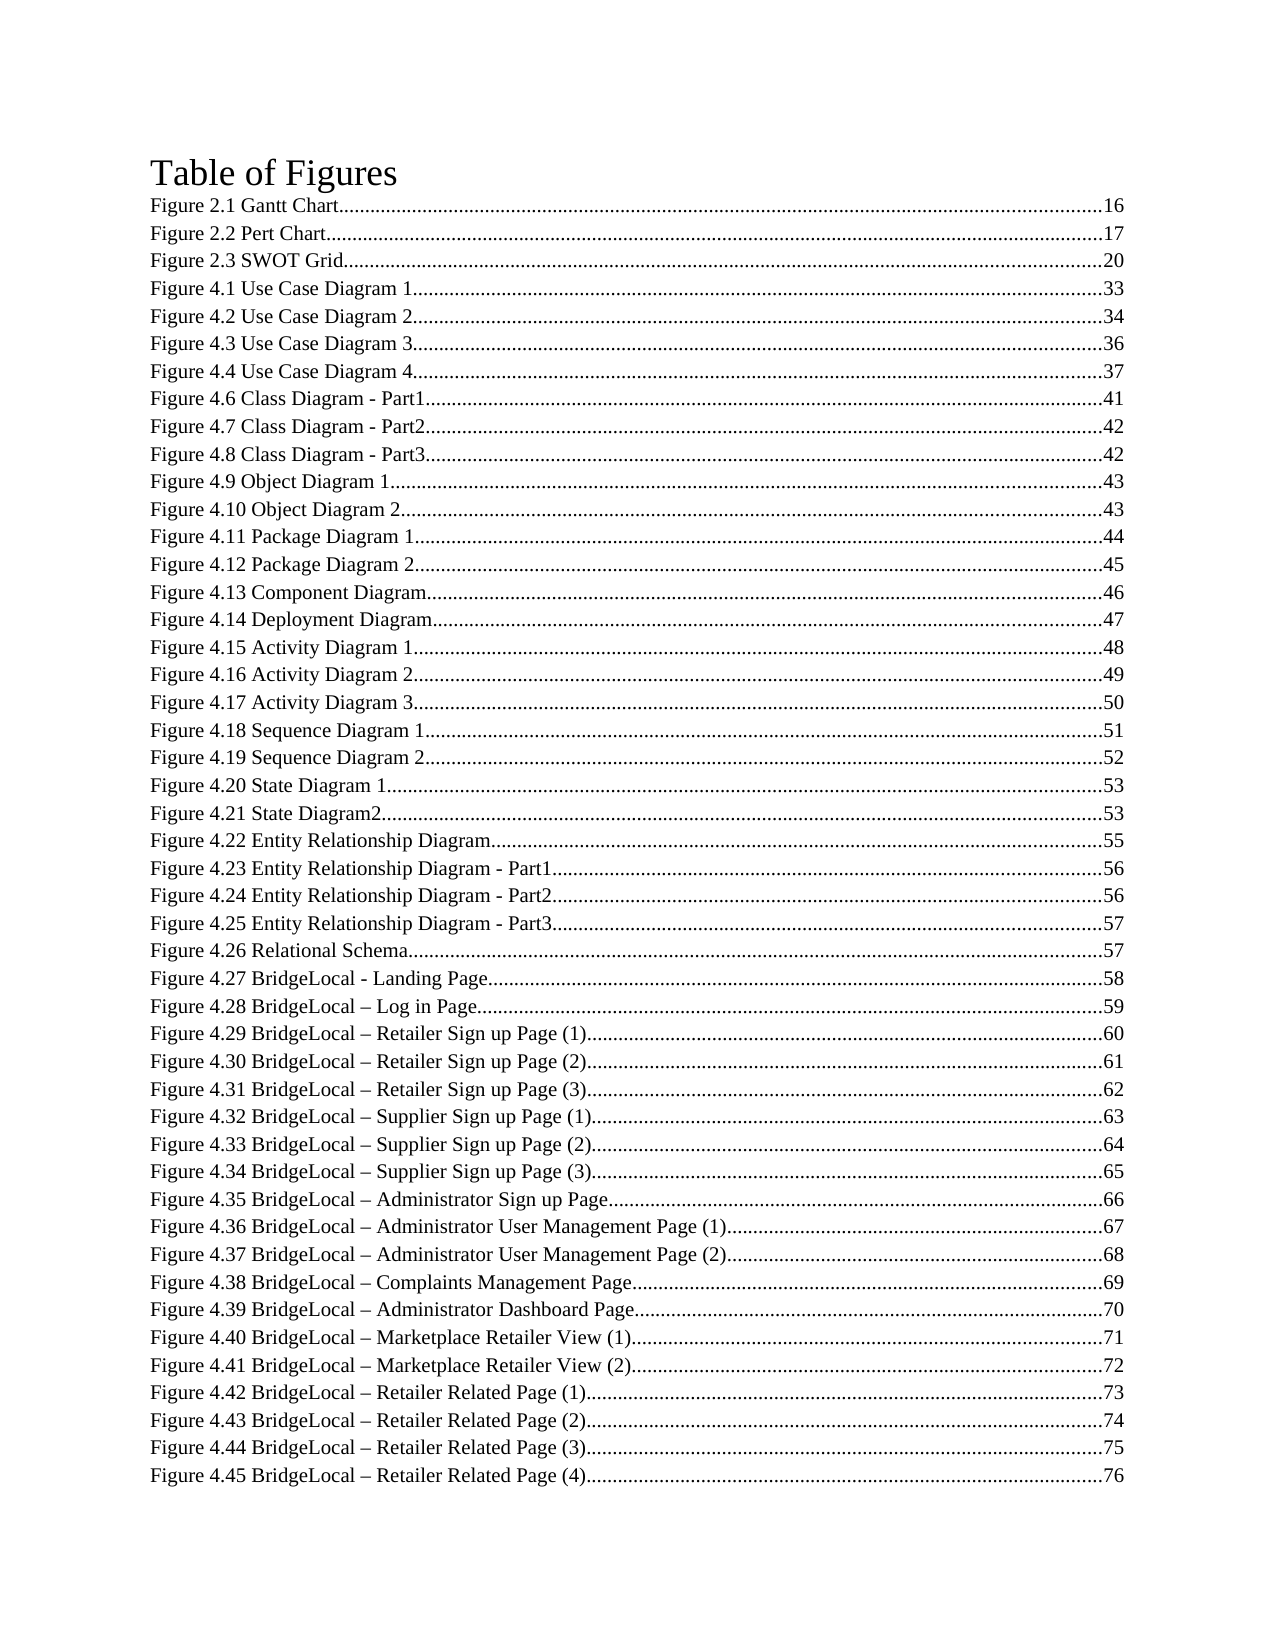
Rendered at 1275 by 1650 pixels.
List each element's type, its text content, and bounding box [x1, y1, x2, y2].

text Figure 4.4 Use Case Diagram 4 37 [150, 359, 1125, 383]
text Figure 4.19 Sequence Diagram 2 52 [150, 745, 1125, 769]
text Figure 4.25 Entity Relationship Diagram - Part3 57 [150, 911, 1125, 935]
text Figure 4.31 BridgeLocal – Retailer Sign up Page (3) 62 [150, 1076, 1125, 1101]
subtitle Table of Figures [150, 150, 1125, 193]
text Figure 4.10 Object Diagram 2 43 [150, 497, 1125, 521]
text Figure 4.11 Package Diagram 1 44 [150, 524, 1125, 548]
text Figure 4.24 Entity Relationship Diagram - Part2 56 [150, 883, 1125, 907]
text Figure 4.42 BridgeLocal – Retailer Related Page (1) 73 [150, 1380, 1125, 1404]
text Figure 4.17 Activity Diagram 3 50 [150, 690, 1125, 714]
text Figure 4.18 Sequence Diagram 1 51 [150, 718, 1125, 742]
text Figure 4.8 Class Diagram - Part3 42 [150, 442, 1125, 466]
text Figure 4.32 BridgeLocal – Supplier Sign up Page (1) 63 [150, 1104, 1125, 1128]
text Figure 4.41 BridgeLocal – Marketplace Retailer View (2) 72 [150, 1352, 1125, 1377]
text Figure 4.43 BridgeLocal – Retailer Related Page (2) 74 [150, 1408, 1125, 1432]
text Figure 4.36 BridgeLocal – Administrator User Management Page (1) 67 [150, 1214, 1125, 1238]
text Figure 4.6 Class Diagram - Part1 41 [150, 386, 1125, 410]
text Figure 4.44 BridgeLocal – Retailer Related Page (3) 75 [150, 1435, 1125, 1459]
text Figure 4.7 Class Diagram - Part2 42 [150, 414, 1125, 438]
text Figure 4.40 BridgeLocal – Marketplace Retailer View (1) 71 [150, 1325, 1125, 1349]
text Figure 4.45 BridgeLocal – Retailer Related Page (4) 76 [150, 1463, 1125, 1487]
text Figure 2.3 SWOT Grid 20 [150, 248, 1125, 272]
text Figure 4.1 Use Case Diagram 1 33 [150, 276, 1125, 300]
text Figure 4.15 Activity Diagram 1 48 [150, 635, 1125, 659]
text Figure 4.22 Entity Relationship Diagram 55 [150, 828, 1125, 852]
text Figure 2.1 Gantt Chart 16 [150, 193, 1125, 217]
text Figure 4.12 Package Diagram 2 45 [150, 552, 1125, 576]
text Figure 4.38 BridgeLocal – Complaints Management Page 69 [150, 1270, 1125, 1294]
text Figure 4.30 BridgeLocal – Retailer Sign up Page (2) 61 [150, 1049, 1125, 1073]
text Figure 4.2 Use Case Diagram 2 34 [150, 303, 1125, 328]
text Figure 4.27 BridgeLocal - Landing Page 58 [150, 966, 1125, 990]
text Figure 4.23 Entity Relationship Diagram - Part1 56 [150, 856, 1125, 880]
text Figure 4.28 BridgeLocal – Log in Page 59 [150, 994, 1125, 1018]
text Figure 4.39 BridgeLocal – Administrator Dashboard Page 70 [150, 1297, 1125, 1321]
text Figure 4.33 BridgeLocal – Supplier Sign up Page (2) 64 [150, 1132, 1125, 1156]
text Figure 4.13 Component Diagram 46 [150, 579, 1125, 604]
text Figure 4.26 Relational Schema 57 [150, 938, 1125, 962]
text Figure 4.20 State Diagram 1 53 [150, 773, 1125, 797]
text Figure 4.14 Deployment Diagram 47 [150, 607, 1125, 631]
text Figure 4.9 Object Diagram 1 43 [150, 469, 1125, 493]
text Figure 4.16 Activity Diagram 2 49 [150, 662, 1125, 686]
text Figure 4.34 BridgeLocal – Supplier Sign up Page (3) 65 [150, 1159, 1125, 1183]
text Figure 4.35 BridgeLocal – Administrator Sign up Page 66 [150, 1187, 1125, 1211]
text Figure 4.21 State Diagram2 53 [150, 800, 1125, 824]
text Figure 4.3 Use Case Diagram 3 36 [150, 331, 1125, 355]
text Figure 4.37 BridgeLocal – Administrator User Management Page (2) 68 [150, 1242, 1125, 1266]
text Figure 2.2 Pert Chart 17 [150, 221, 1125, 245]
text Figure 4.29 BridgeLocal – Retailer Sign up Page (1) 60 [150, 1021, 1125, 1045]
